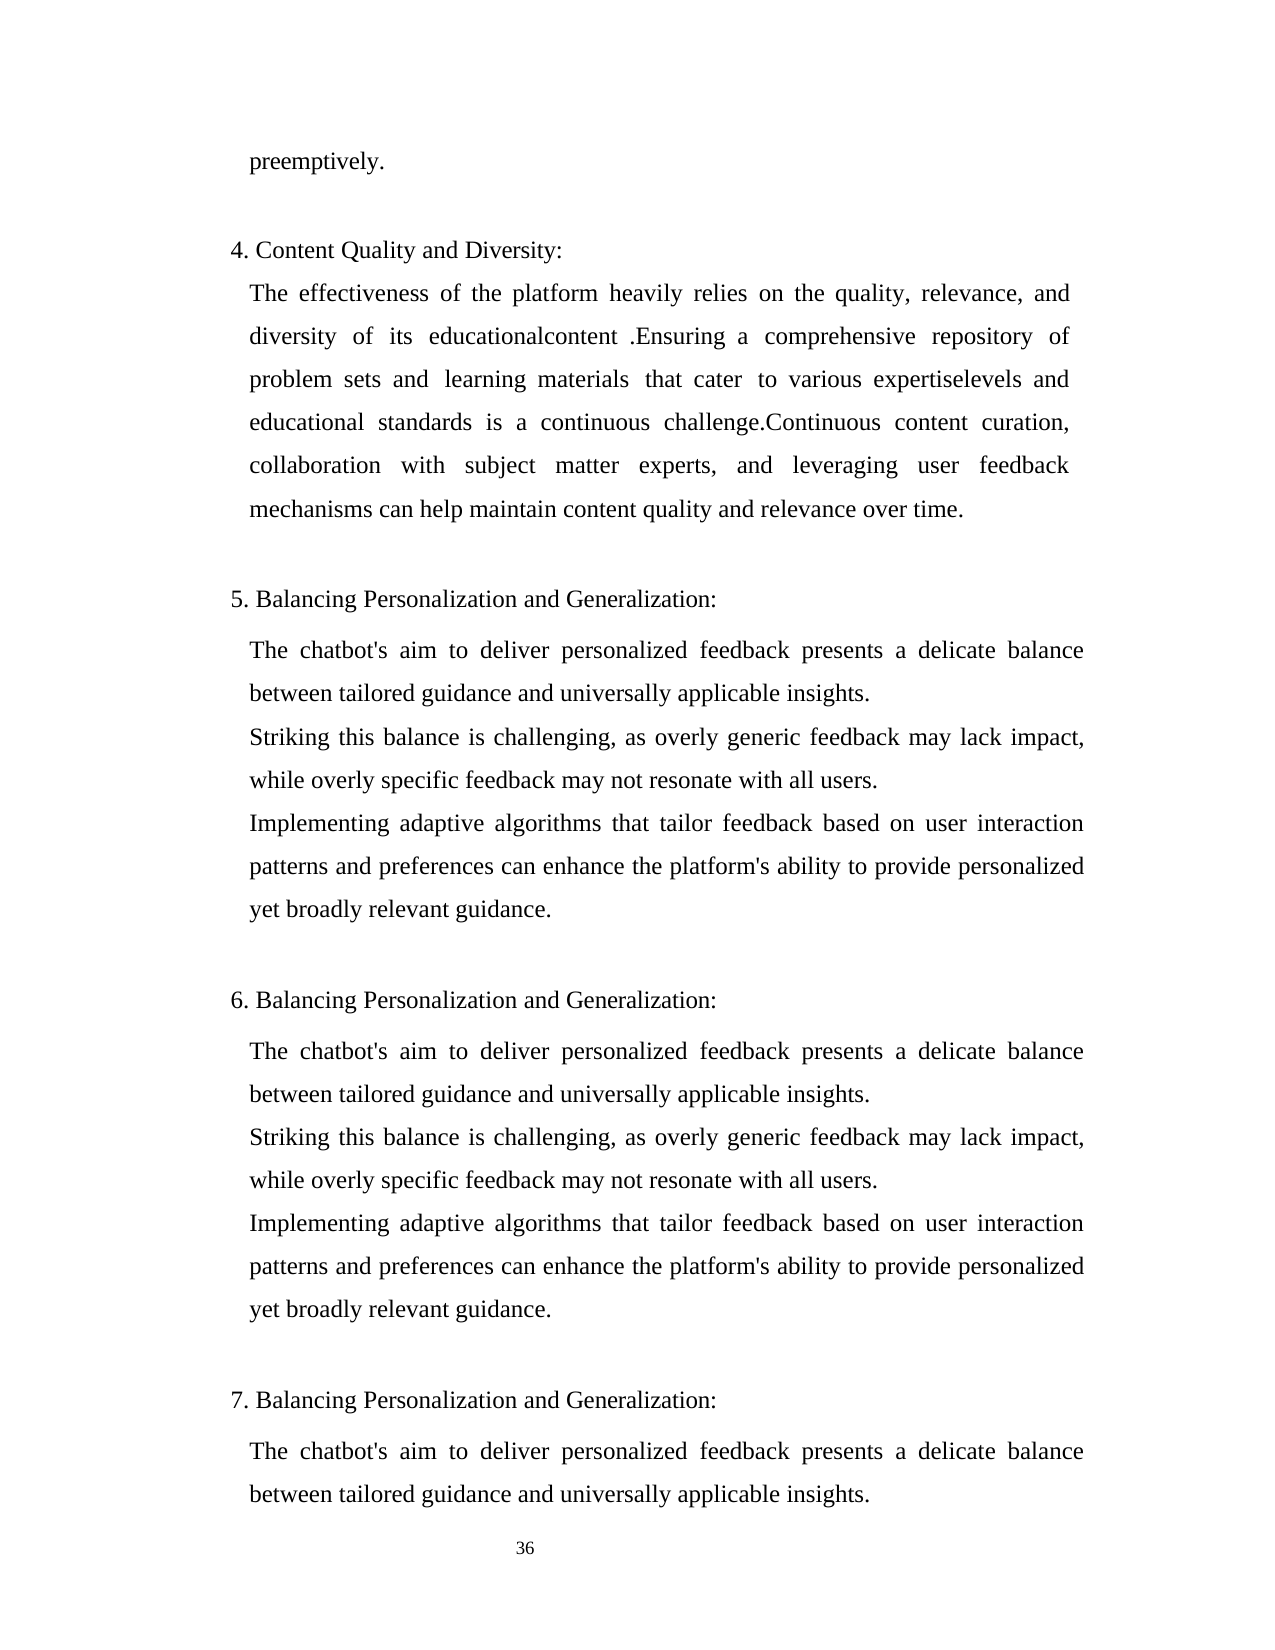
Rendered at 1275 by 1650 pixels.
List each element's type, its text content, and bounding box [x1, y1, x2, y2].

text Striking this balance is challenging, as overly generic feedback may lack impact, while overly specific feedback may not resonate with all users. [249, 1122, 1086, 1194]
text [249, 1436, 1085, 1508]
text The chatbot's aim to deliver personalized feedback presents a delicate balance between tailored guidance and universally applicable insights. [249, 635, 1085, 707]
text The effectiveness of the platform heavily relies on the quality, relevance, and diversity of its educationalcontent .Ensuring a comprehensive repository of problem sets and learning materials that cater to various expertiselevels and educational standards is a continuous challenge.Continuous content curation, collaboration with subject matter experts, and leveraging user feedback mechanisms can help maintain content quality and relevance over time. [249, 278, 1070, 522]
list Content Quality and Diversity: [230, 235, 1212, 264]
text The chatbot's aim to deliver personalized feedback presents a delicate balance between tailored guidance and universally applicable insights. [249, 1036, 1085, 1108]
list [230, 1385, 1212, 1414]
list Balancing Personalization and Generalization: [230, 985, 1212, 1013]
text Striking this balance is challenging, as overly generic feedback may lack impact, while overly specific feedback may not resonate with all users. [249, 722, 1086, 793]
list Balancing Personalization and Generalization: [230, 584, 1212, 613]
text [249, 146, 1063, 174]
